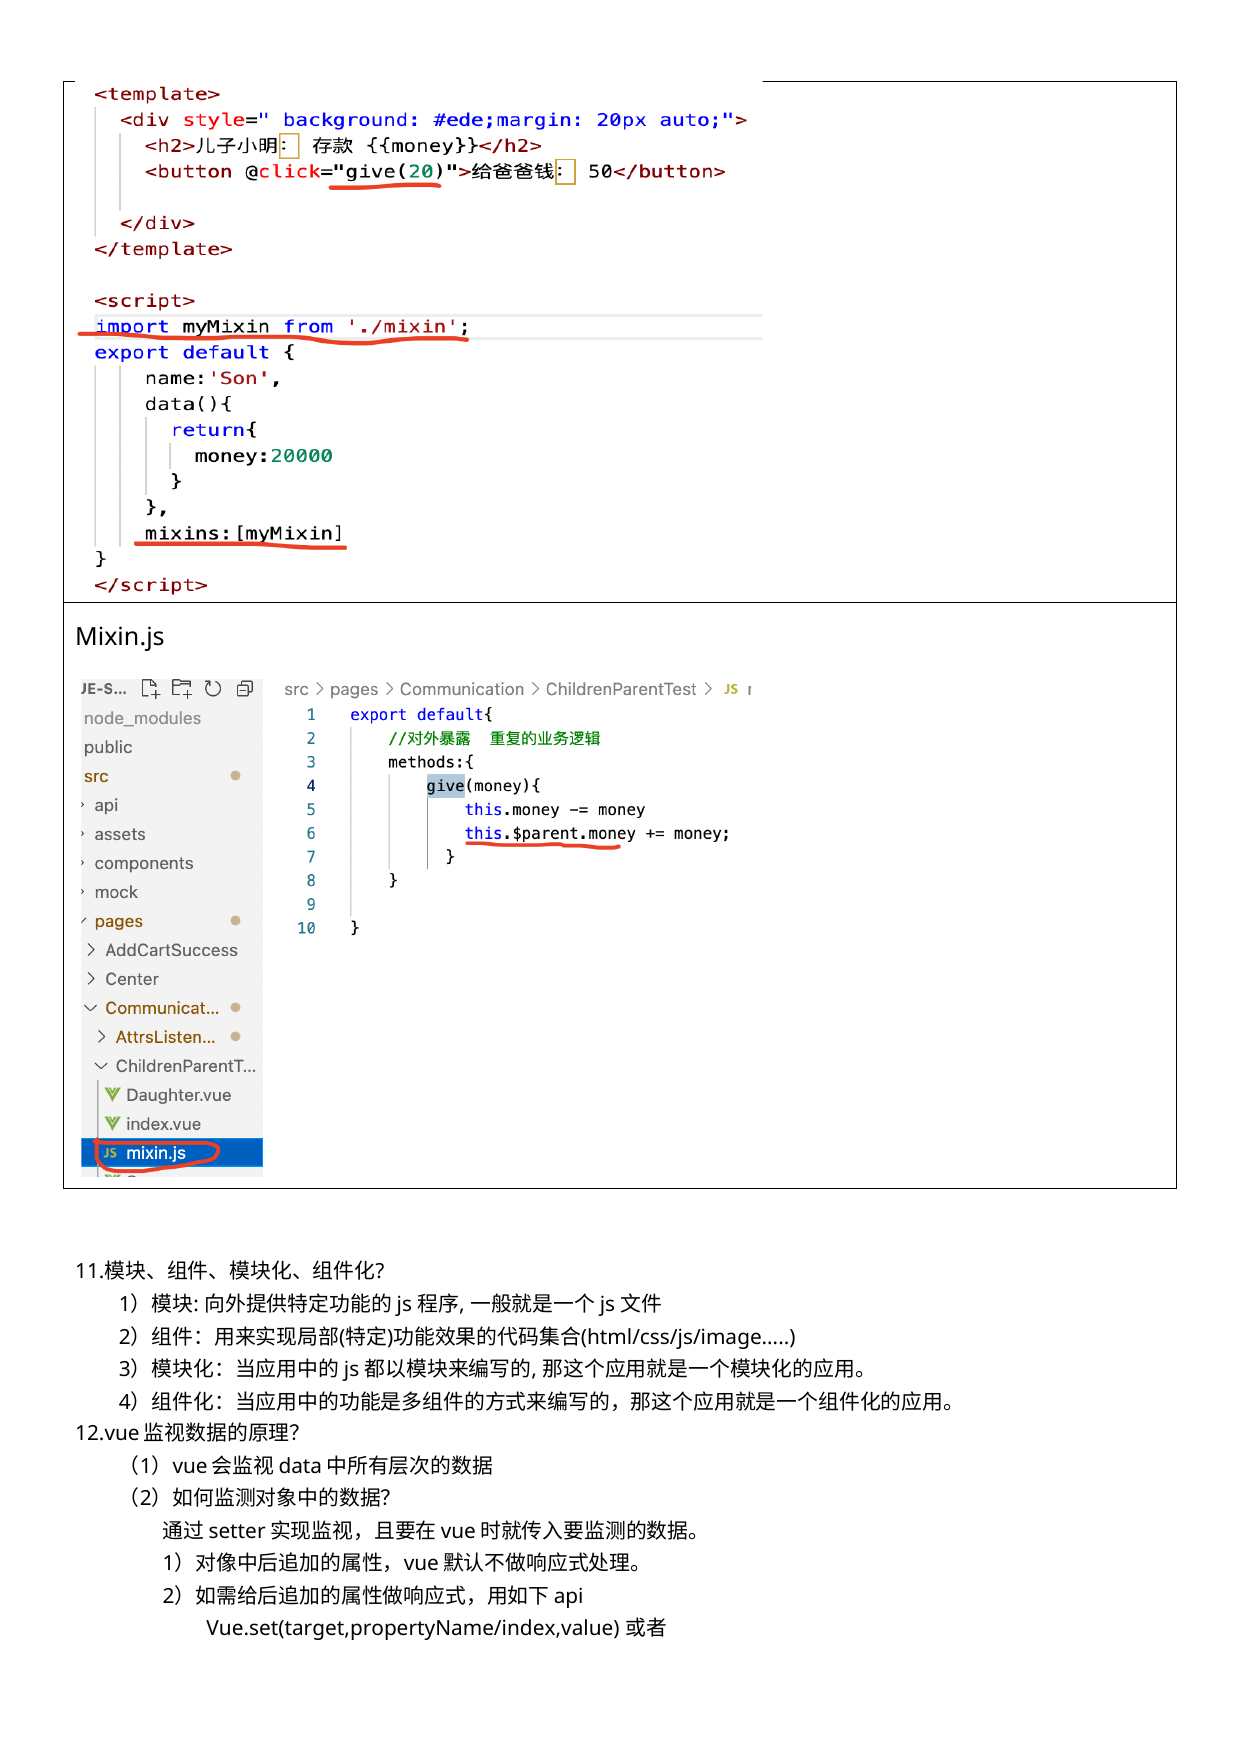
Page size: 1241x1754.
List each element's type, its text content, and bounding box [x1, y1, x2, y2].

text （1）vue会监视data中所有层次的数据 [75, 1449, 1165, 1481]
text （2）如何监测对象中的数据？ [75, 1481, 1165, 1514]
table_cell Mixin.js [64, 603, 1176, 1188]
picture [75, 81, 763, 595]
text 4）组件化：当应用中的功能是多组件的方式来编写的，那这个应用就是一个组件化的应用。 [75, 1384, 1165, 1416]
text 1）模块: 向外提供特定功能的 js 程序, 一般就是一个 js 文件 [75, 1286, 1165, 1319]
text 2）组件：用来实现局部(特定)功能效果的代码集合(html/css/js/image…..) [75, 1319, 1165, 1351]
list Vue.set(target,propertyName/index,value) 或者 [162, 1611, 1165, 1644]
text 12.vue监视数据的原理？ [75, 1416, 1165, 1449]
table_header 子组件son 使用mixin [64, 82, 1176, 602]
picture [81, 679, 752, 1177]
text 3）模块化：当应用中的 js 都以模块来编写的, 那这个应用就是一个模块化的应用。 [75, 1351, 1165, 1384]
list 11.模块、组件、模块化、组件化? [75, 1189, 1165, 1286]
text 通过setter实现监视，且要在vue时就传入要监测的数据。 [119, 1514, 1165, 1546]
list 2）如需给后追加的属性做响应式，用如下api [162, 1579, 1165, 1611]
list 1）对像中后追加的属性，vue默认不做响应式处理。 [162, 1546, 1165, 1579]
